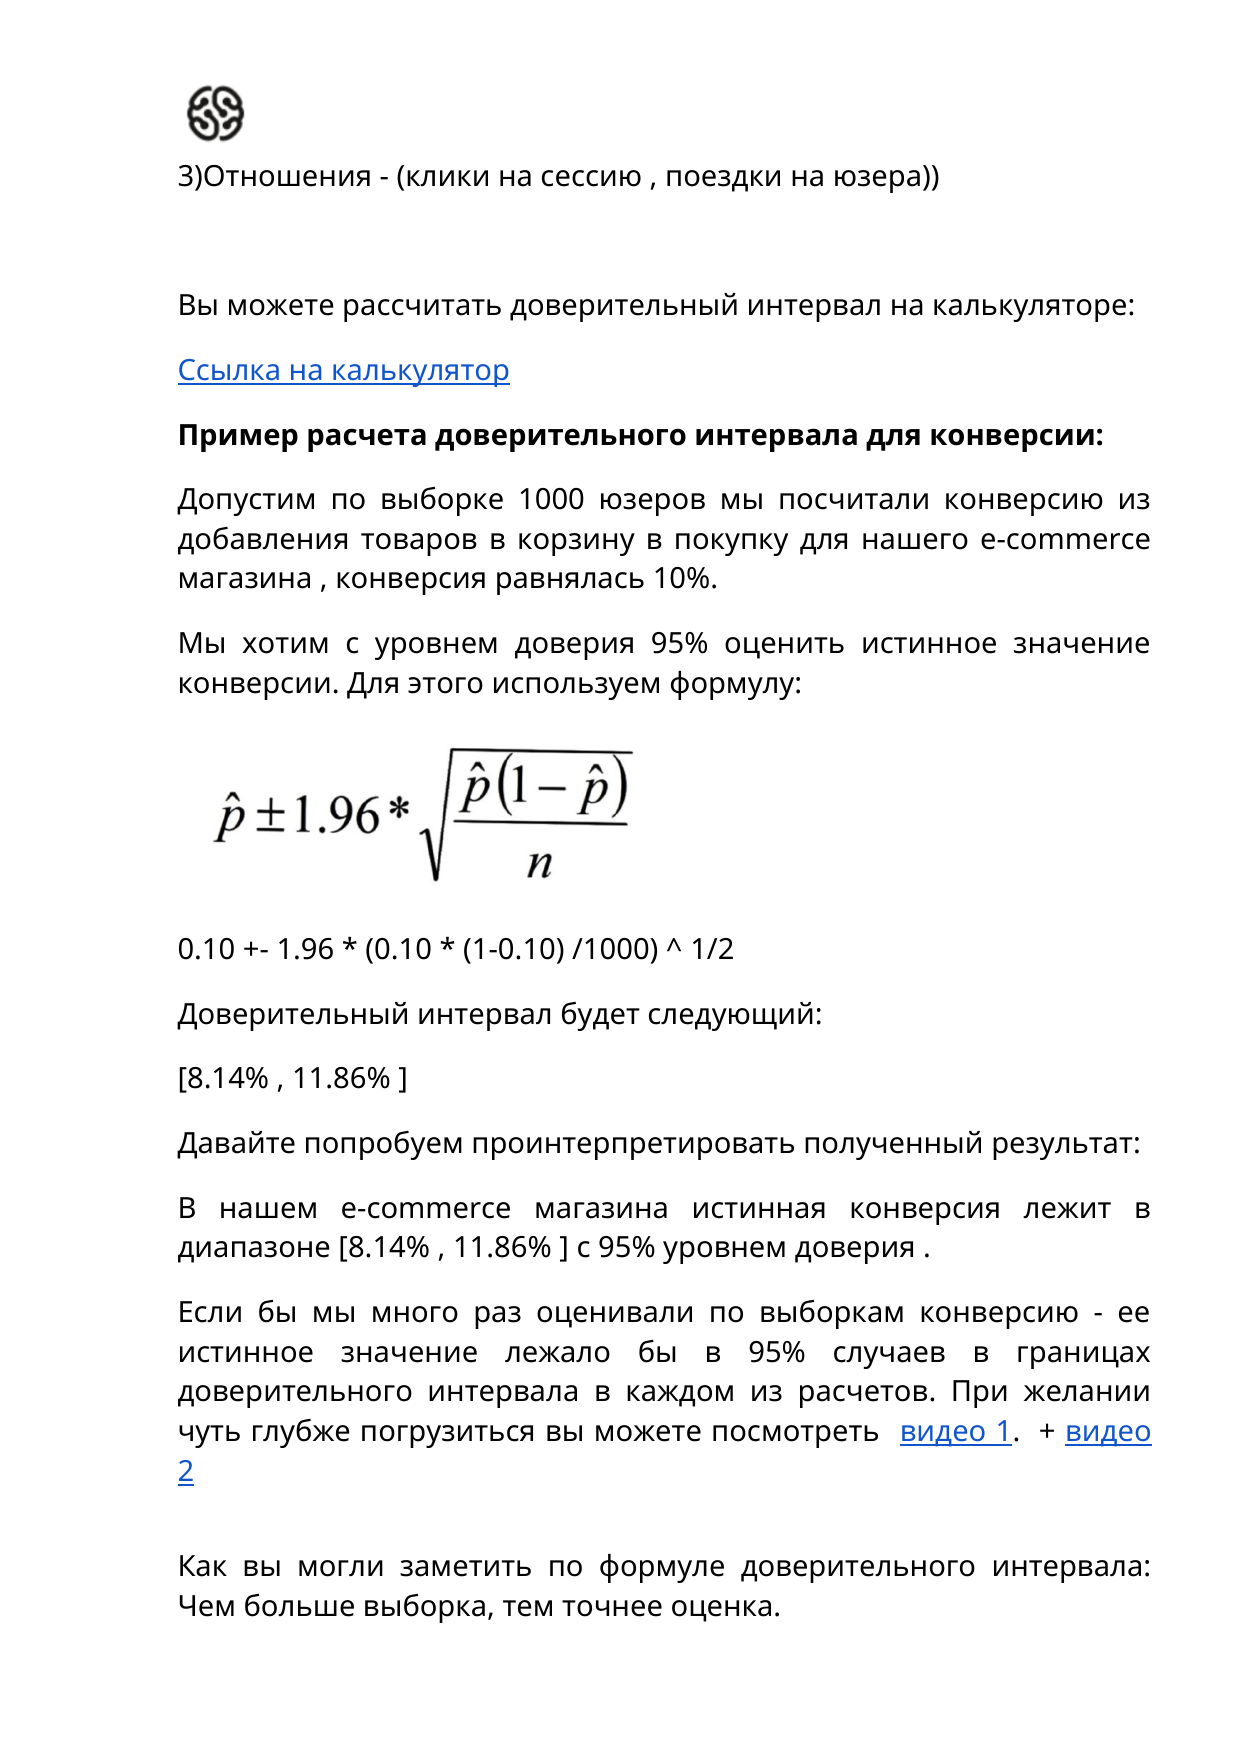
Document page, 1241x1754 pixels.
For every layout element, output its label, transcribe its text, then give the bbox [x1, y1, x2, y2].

text Давайте попробуем проинтерпретировать полученный результат: [177, 1122, 1152, 1162]
text 0.10 +- 1.96 * (0.10 * (1-0.10) /1000) ^ 1/2 [177, 928, 1152, 968]
text Ссылка на калькулятор [177, 349, 1152, 389]
text Пример расчета доверительного интервала для конверсии: [177, 414, 1152, 453]
text Как вы могли заметить по формуле доверительного интервала: Чем больше выборка, тем точнее оценка. [177, 1545, 1152, 1625]
text [8.14% , 11.86% ] [177, 1058, 1152, 1097]
text Вы можете рассчитать доверительный интервал на калькуляторе: [177, 284, 1152, 324]
text В нашем e-commerce магазина истинная конверсия лежит в диапазоне [8.14% , 11.86% ] с 95% уровнем доверия . [177, 1187, 1152, 1266]
text Доверительный интервал будет следующий: [177, 993, 1152, 1033]
text Если бы мы много раз оценивали по выборкам конверсию - ее истинное значение лежало бы в 95% cлучаев в границах доверительного интервала в каждом из расчетов. При желании чуть глубже погрузиться вы можете посмотреть видео 1. + видео 2 [177, 1291, 1152, 1520]
picture [177, 73, 248, 155]
text 3)Отношения - (клики на сессию , поездки на юзера)) [177, 155, 1152, 195]
text Допустим по выборке 1000 юзеров мы посчитали конверсию из добавления товаров в корзину в покупку для нашего e-commerce магазина , конверсия равнялась 10%. [177, 478, 1152, 597]
text Мы хотим с уровнем доверия 95% оценить истинное значение конверсии. Для этого используем формулу: [177, 622, 1152, 702]
picture [177, 726, 758, 904]
